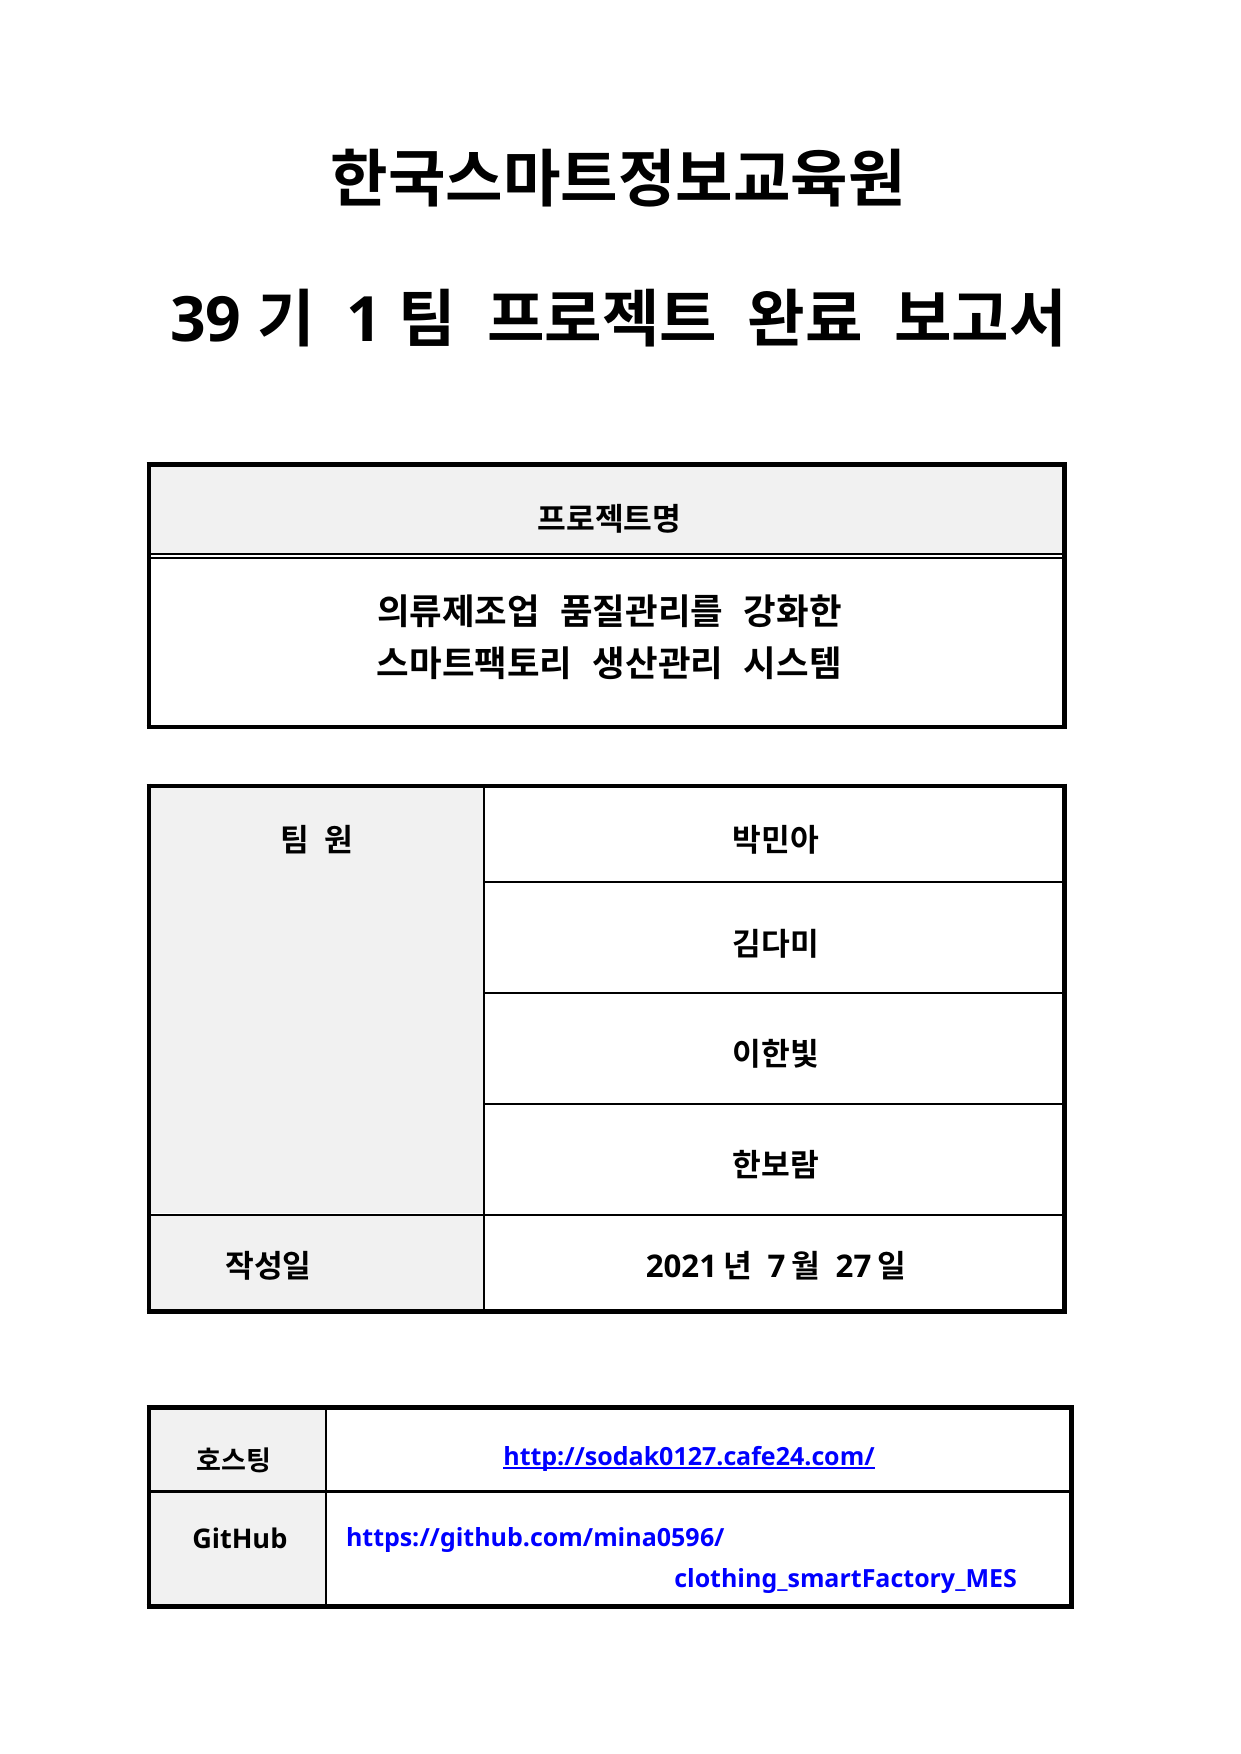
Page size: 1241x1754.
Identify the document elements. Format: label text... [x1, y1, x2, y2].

table_header 호스팅 [151, 1410, 325, 1490]
table_cell 의류제조업 품질관리를 강화한 스마트팩토리 생산관리 시스템 [151, 559, 1062, 724]
title 한국스마트정보교육원 [97, 129, 1139, 219]
table_header http://sodak0127.cafe24.com/ [327, 1410, 1069, 1490]
table_header 박민아 [485, 788, 1062, 881]
table_cell 이한빛 [485, 994, 1062, 1103]
table_header 팀 원 [151, 788, 483, 1204]
table_cell 한보람 [485, 1105, 1062, 1213]
title 39 기 1 팀 프로젝트 완료 보고서 [97, 269, 1139, 360]
table_cell [151, 1204, 483, 1213]
table_cell 작성일 [151, 1216, 483, 1309]
table_cell https://github.com/mina0596/clothing_smartFactory_MES [327, 1493, 1069, 1604]
table_cell 2021년 7월 27일 [485, 1216, 1062, 1309]
table_cell GitHub [151, 1493, 325, 1604]
table_cell 김다미 [485, 883, 1062, 992]
table_header 프로젝트명 [151, 467, 1062, 553]
